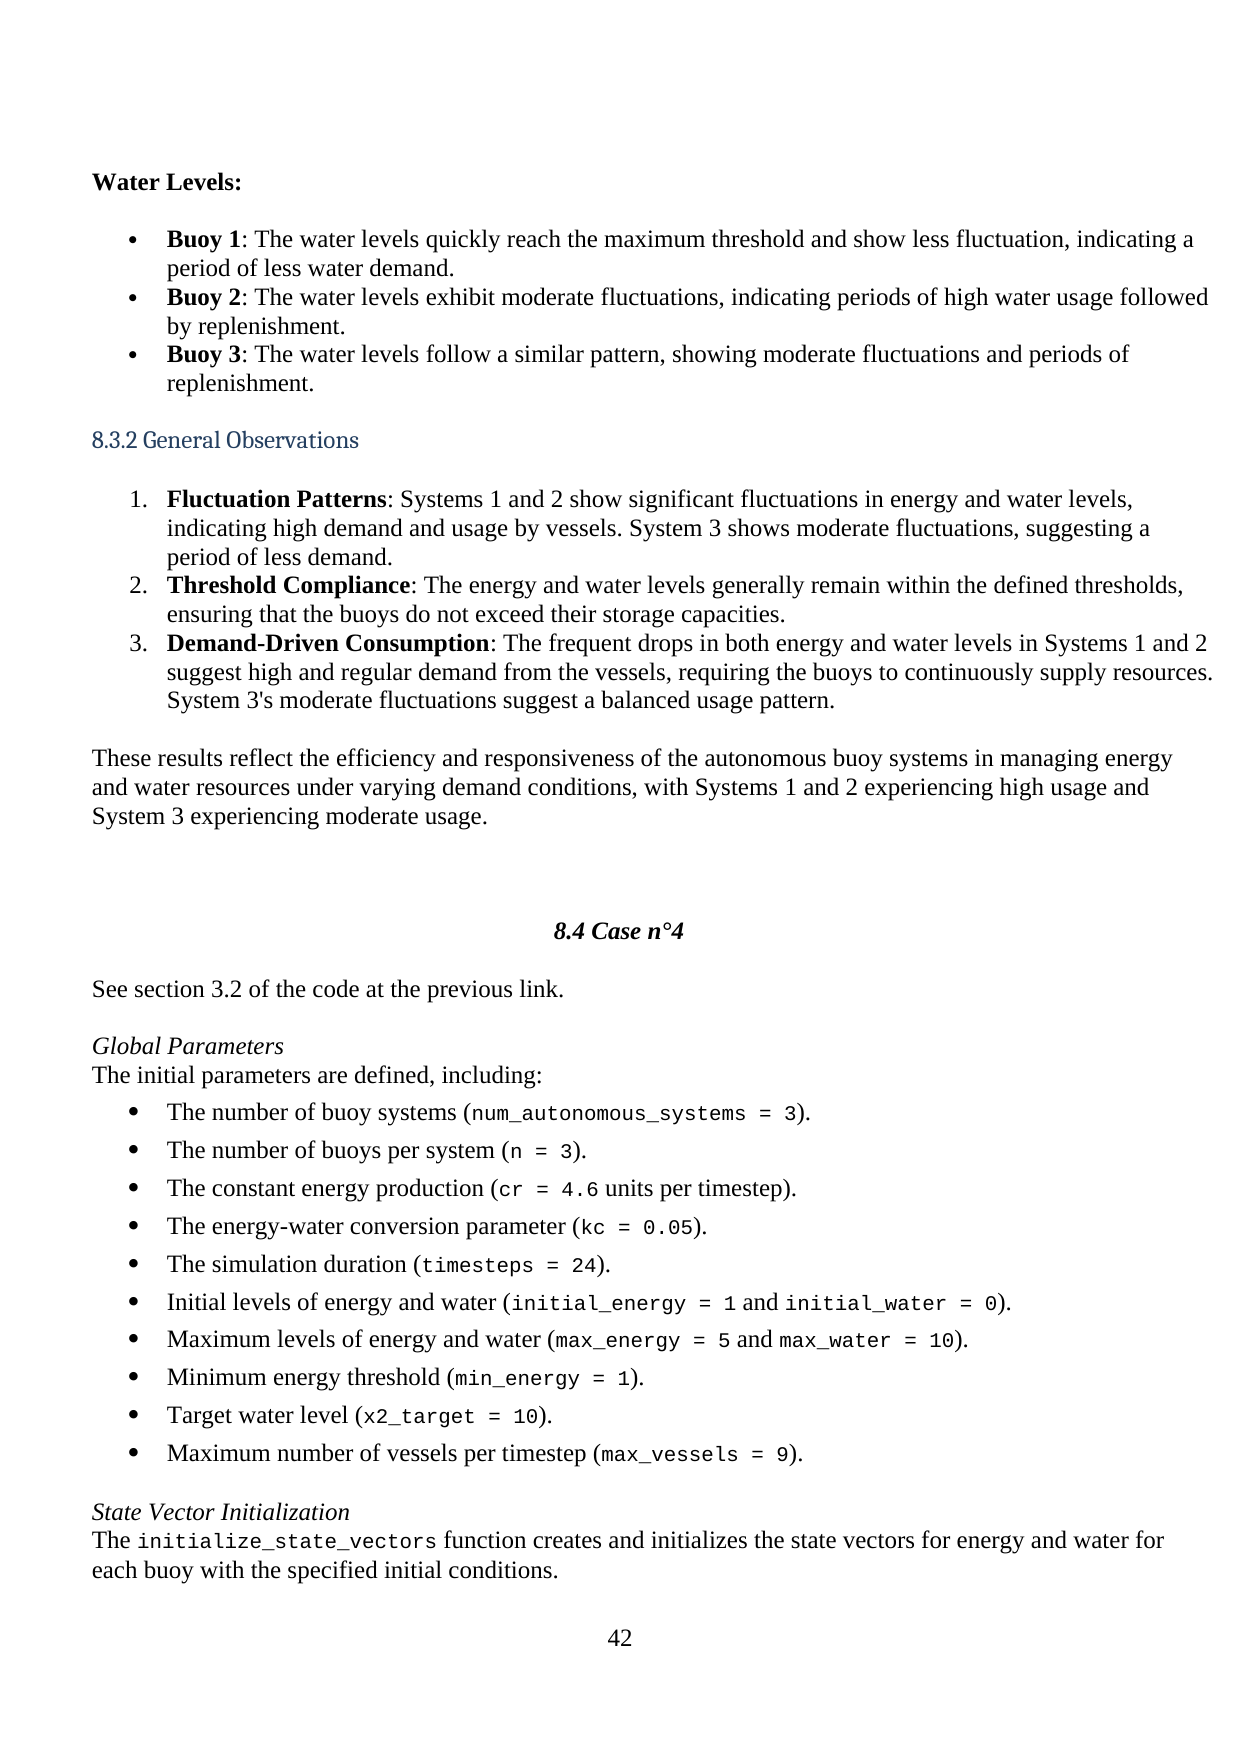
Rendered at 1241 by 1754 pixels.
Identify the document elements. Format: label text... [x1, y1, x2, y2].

text Water Levels: [92, 167, 1215, 195]
list Initial levels of energy and water (initial_energy = 1 and initial_water = 0). [129, 1287, 1215, 1316]
text The initial parameters are defined, including: [92, 1060, 1215, 1089]
list The energy-water conversion parameter (kc = 0.05). [129, 1211, 1215, 1240]
list Buoy 3: The water levels follow a similar pattern, showing moderate fluctuations and periods of replenishment. [129, 339, 1215, 397]
list The simulation duration (timesteps = 24). [129, 1249, 1215, 1278]
list The number of buoys per system (n = 3). [129, 1135, 1215, 1164]
list The number of buoy systems (num_autonomous_systems = 3). [129, 1097, 1215, 1127]
list Fluctuation Patterns: Systems 1 and 2 show significant fluctuations in energy and water levels, indicating high demand and usage by vessels. System 3 shows moderate fluctuations, suggesting a period of less demand. [129, 484, 1215, 570]
text Global Parameters [92, 1031, 1215, 1060]
subtitle 8.4 Case n°4 [143, 916, 1097, 945]
list The constant energy production (cr = 4.6 units per timestep). [129, 1173, 1215, 1202]
list Threshold Compliance: The energy and water levels generally remain within the defined thresholds, ensuring that the buoys do not exceed their storage capacities. [129, 570, 1215, 628]
list Buoy 2: The water levels exhibit moderate fluctuations, indicating periods of high water usage followed by replenishment. [129, 282, 1215, 339]
list Buoy 1: The water levels quickly reach the maximum threshold and show less fluctuation, indicating a period of less water demand. [129, 224, 1215, 282]
text The initialize_state_vectors function creates and initializes the state vectors for energy and water for each buoy with the specified initial conditions. [92, 1525, 1215, 1584]
list Target water level (x2_target = 10). [129, 1400, 1215, 1430]
text State Vector Initialization [92, 1497, 1215, 1525]
text See section 3.2 of the code at the previous link. [92, 974, 1215, 1002]
list Maximum number of vessels per timestep (max_vessels = 9). [129, 1438, 1215, 1468]
subtitle 8.3.2 General Observations [92, 426, 1215, 455]
list Minimum energy threshold (min_energy = 1). [129, 1362, 1215, 1392]
text These results reflect the efficiency and responsiveness of the autonomous buoy systems in managing energy and water resources under varying demand conditions, with Systems 1 and 2 experiencing high usage and System 3 experiencing moderate usage. [92, 743, 1215, 829]
list Demand-Driven Consumption: The frequent drops in both energy and water levels in Systems 1 and 2 suggest high and regular demand from the vessels, requiring the buoys to continuously supply resources. System 3's moderate fluctuations suggest a balanced usage pattern. [129, 628, 1215, 714]
list Maximum levels of energy and water (max_energy = 5 and max_water = 10). [129, 1324, 1215, 1354]
